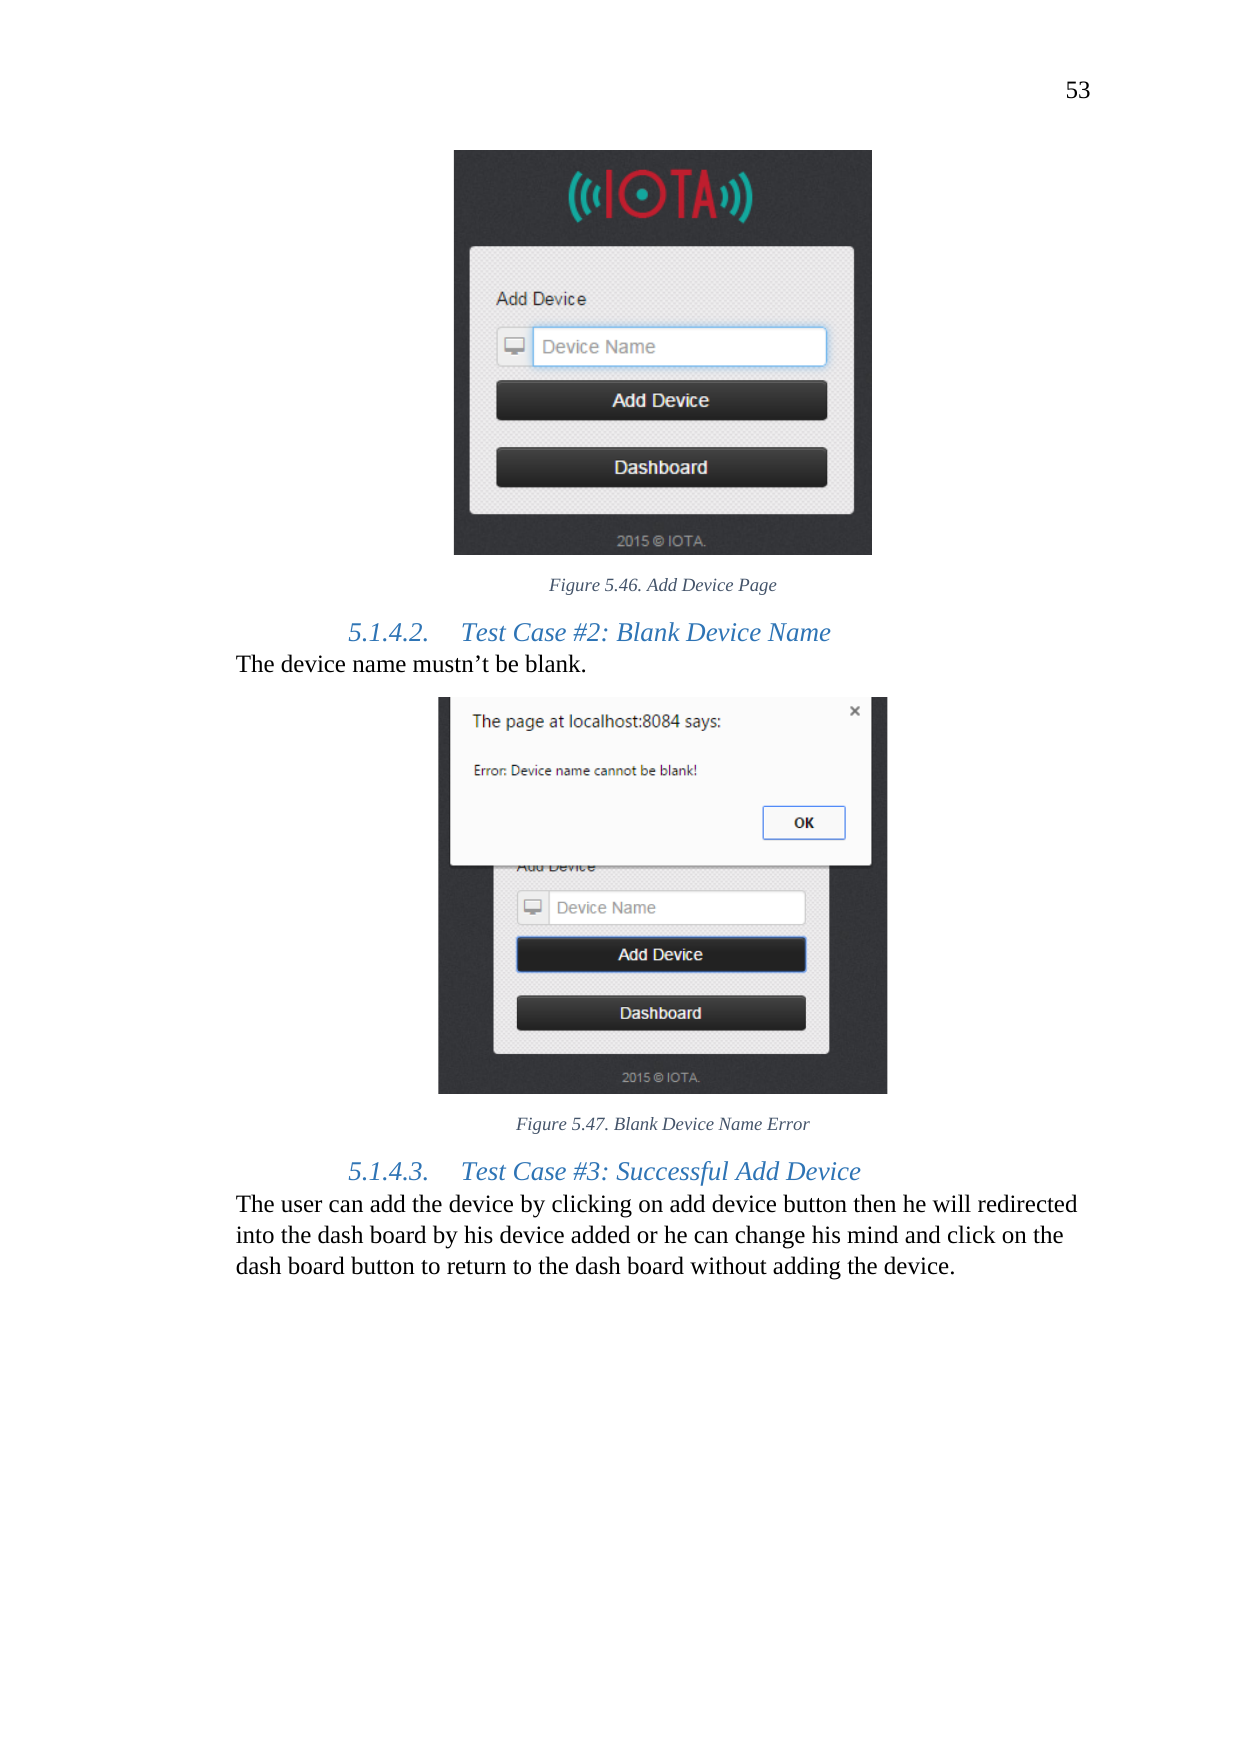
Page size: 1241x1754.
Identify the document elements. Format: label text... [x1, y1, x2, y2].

subtitle Test Case #3: Successful Add Device [348, 1155, 1090, 1187]
picture [438, 697, 888, 1094]
text The device name mustn’t be blank. [236, 649, 1090, 678]
subtitle Test Case #2: Blank Device Name [348, 616, 1090, 647]
picture [453, 150, 872, 555]
text The user can add the device by clicking on add device button then he will redirected into the dash board by his device added or he can change his mind and click on the dash board button to return to the dash board without adding the device. [236, 1189, 1090, 1280]
